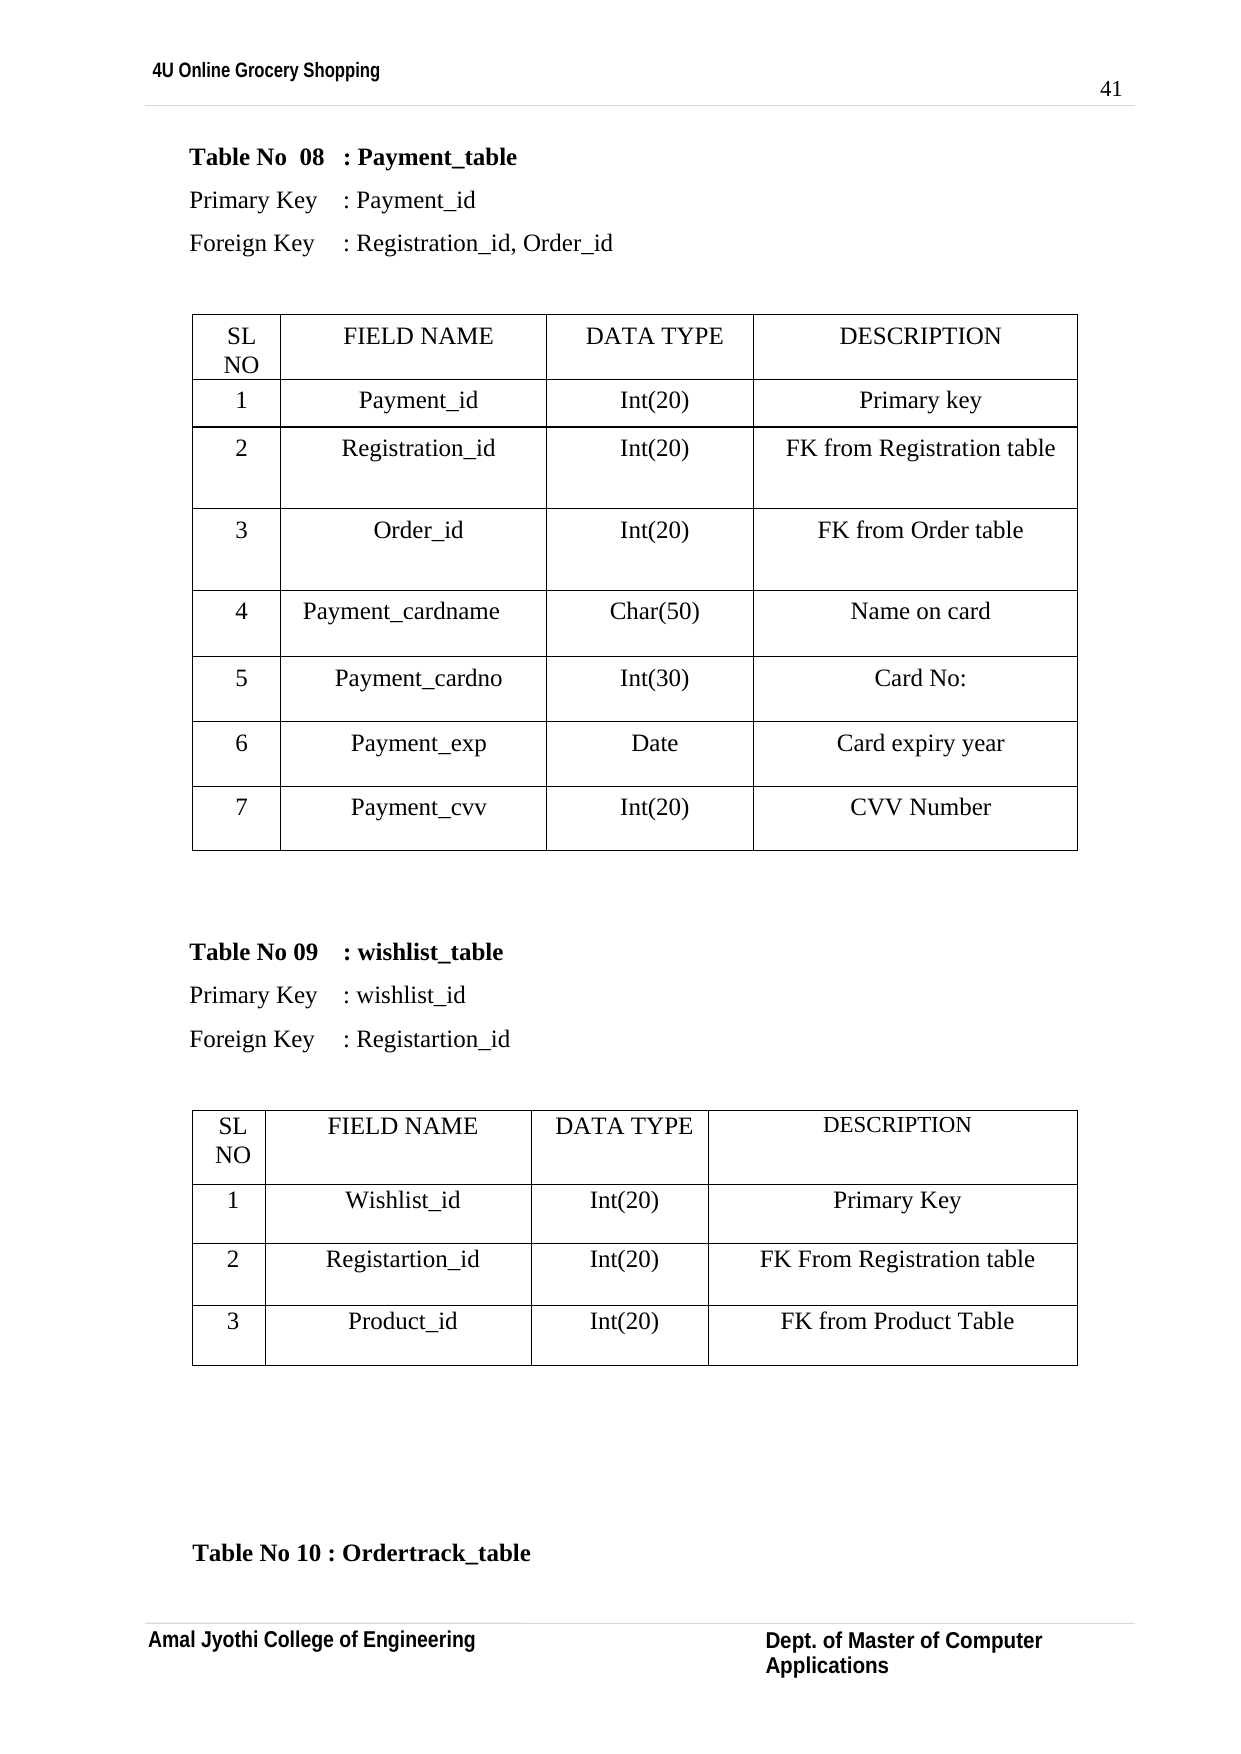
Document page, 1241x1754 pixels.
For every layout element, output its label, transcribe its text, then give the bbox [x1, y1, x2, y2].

table_cell FK from Registration table [754, 428, 1077, 508]
table_cell 7 [193, 787, 280, 850]
table_cell Int(30) [547, 657, 753, 721]
text Foreign Key : Registartion_id [189, 1024, 987, 1052]
text Table No 10 : Ordertrack_table [161, 1538, 987, 1567]
table_cell Payment_cvv [281, 787, 546, 850]
text Primary Key : Payment_id [189, 185, 987, 213]
table_cell Primary key [754, 380, 1077, 426]
table_header DATA TYPE [547, 315, 753, 378]
text Foreign Key : Registration_id, Order_id [189, 228, 987, 257]
table_cell Payment_cardname [281, 591, 546, 656]
table_header DESCRIPTION [709, 1111, 1077, 1184]
table_cell 5 [193, 657, 280, 721]
table_cell CVV Number [754, 787, 1077, 850]
table_cell Order_id [281, 509, 546, 589]
table_cell FK From Registration table [709, 1244, 1077, 1305]
table_cell 3 [193, 1306, 265, 1365]
text Primary Key : wishlist_id [189, 981, 987, 1009]
table_cell Payment_cardno [281, 657, 546, 721]
table_cell 2 [193, 428, 280, 508]
table_header DESCRIPTION [754, 315, 1077, 378]
table_cell Registartion_id [266, 1244, 531, 1305]
table_cell Int(20) [532, 1306, 708, 1365]
table_cell Int(20) [547, 428, 753, 508]
table_cell Int(20) [547, 380, 753, 426]
table_cell Int(20) [532, 1185, 708, 1243]
table_header FIELD NAME [281, 315, 546, 378]
table_header DATA TYPE [532, 1111, 708, 1184]
table_cell Char(50) [547, 591, 753, 656]
table_cell FK from Order table [754, 509, 1077, 589]
table_cell 6 [193, 722, 280, 786]
table_cell Primary Key [709, 1185, 1077, 1243]
table_cell Product_id [266, 1306, 531, 1365]
table_cell Payment_exp [281, 722, 546, 786]
table_cell Registration_id [281, 428, 546, 508]
table_cell Payment_id [281, 380, 546, 426]
table_cell 1 [193, 1185, 265, 1243]
text Table No 09 : wishlist_table [189, 937, 987, 966]
table_cell 4 [193, 591, 280, 656]
table_header FIELD NAME [266, 1111, 531, 1184]
table_cell FK from Product Table [709, 1306, 1077, 1365]
table_cell Name on card [754, 591, 1077, 656]
table_cell Wishlist_id [266, 1185, 531, 1243]
table_cell Card expiry year [754, 722, 1077, 786]
table_cell Int(20) [547, 509, 753, 589]
table_cell Card No: [754, 657, 1077, 721]
table_cell 3 [193, 509, 280, 589]
table_cell 1 [193, 380, 280, 426]
table_header SL NO [193, 315, 280, 378]
table_cell Int(20) [547, 787, 753, 850]
table_cell Int(20) [532, 1244, 708, 1305]
text Table No 08 : Payment_table [189, 142, 987, 170]
table_cell 2 [193, 1244, 265, 1305]
table_header SL NO [193, 1111, 265, 1184]
table_cell Date [547, 722, 753, 786]
